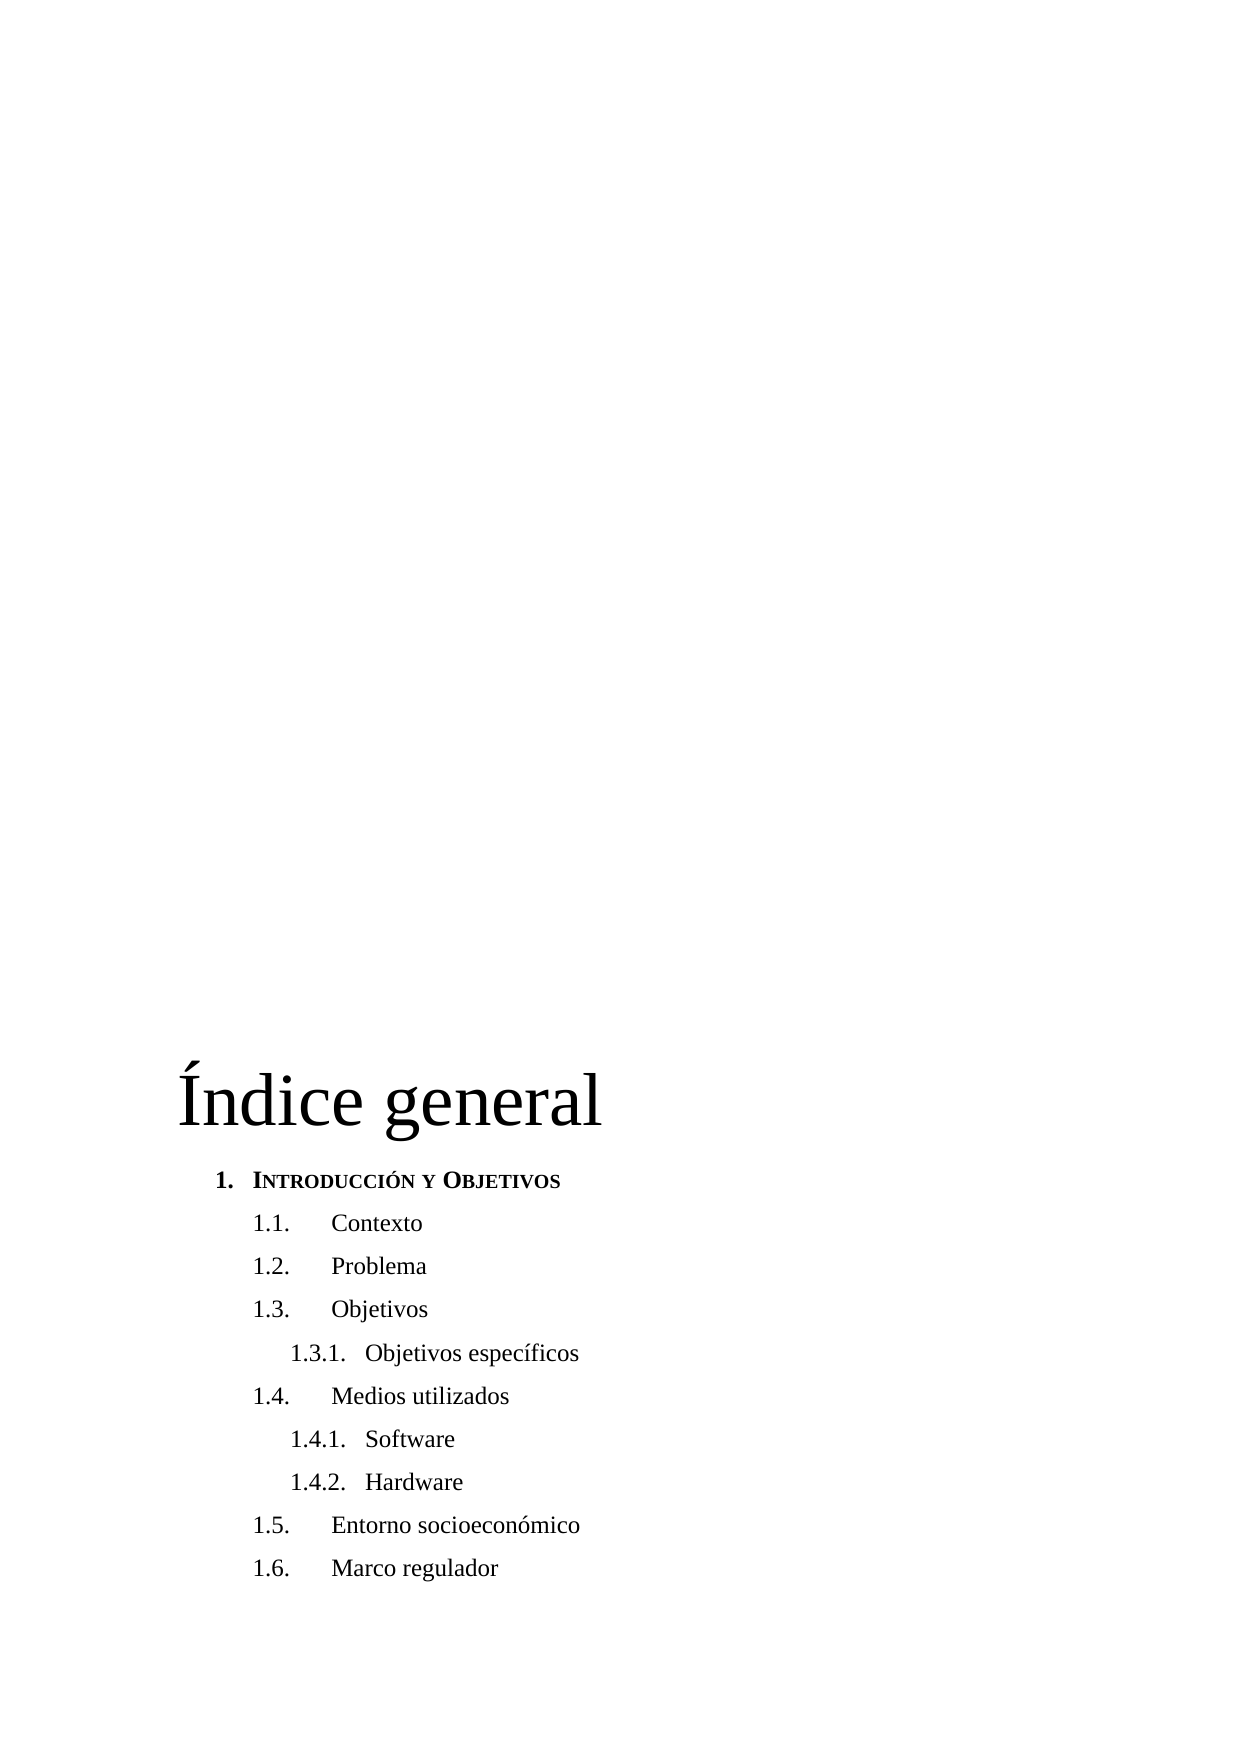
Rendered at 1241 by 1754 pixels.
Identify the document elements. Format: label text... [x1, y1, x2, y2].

list Contexto [252, 1208, 1063, 1237]
list Objetivos específicos [290, 1338, 1063, 1366]
list Problema [252, 1251, 1063, 1280]
list Medios utilizados [252, 1381, 1063, 1409]
list Hardware [290, 1467, 1063, 1496]
list Marco regulador [252, 1553, 1063, 1582]
list Software [290, 1424, 1063, 1453]
text Índice general [177, 1055, 1063, 1142]
list Introducción y Objetivos [215, 1165, 1063, 1194]
list Objetivos [252, 1294, 1063, 1323]
list Entorno socioeconómico [252, 1510, 1063, 1539]
